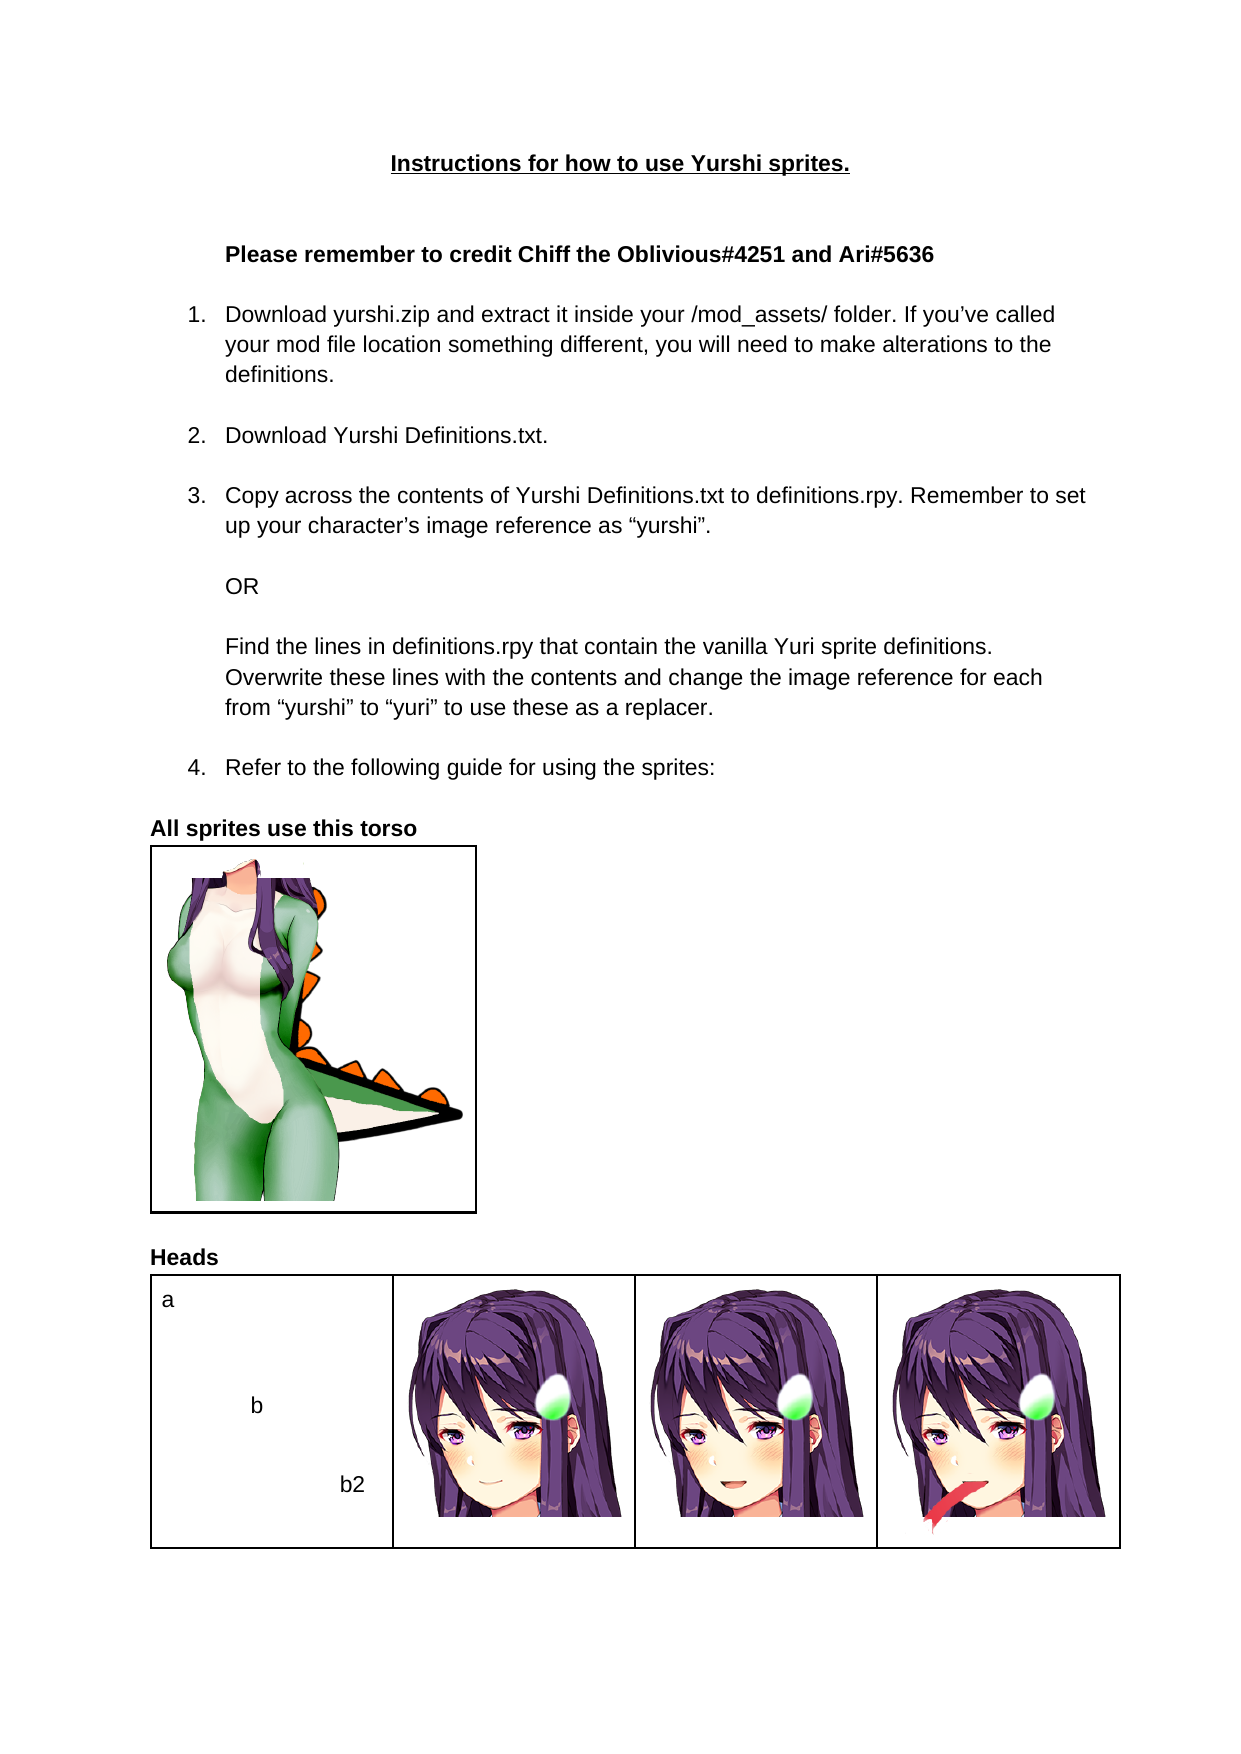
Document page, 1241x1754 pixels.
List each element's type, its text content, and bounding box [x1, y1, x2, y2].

picture [888, 1286, 1109, 1537]
picture [404, 1286, 625, 1537]
text Instructions for how to use Yurshi sprites. [150, 150, 1090, 176]
table_header [636, 1276, 876, 1547]
table_header [878, 1276, 1119, 1547]
text Heads [150, 1244, 1090, 1270]
table_header a b b2 [152, 1276, 392, 1547]
table_header [394, 1276, 634, 1547]
text OR [225, 573, 1090, 599]
text All sprites use this torso [150, 814, 1090, 841]
text Please remember to credit Chiff the Oblivious#4251 and Ari#5636 [225, 241, 1090, 267]
list Download yurshi.zip and extract it inside your /mod_assets/ folder. If you’ve called your mod file location something different, you will need to make alterations to the definitions. [187, 301, 1090, 388]
list Refer to the following guide for using the sprites: [187, 754, 1090, 781]
picture [646, 1286, 867, 1537]
list Copy across the contents of Yurshi Definitions.txt to definitions.rpy. Remember to set up your character’s image reference as “yurshi”. [187, 482, 1090, 539]
picture [161, 857, 465, 1201]
text Find the lines in definitions.rpy that contain the vanilla Yuri sprite definitions. Overwrite these lines with the contents and change the image reference for each from “yurshi” to “yuri” to use these as a replacer. [225, 633, 1090, 720]
list Download Yurshi Definitions.txt. [187, 422, 1090, 448]
table_header [152, 847, 475, 1211]
